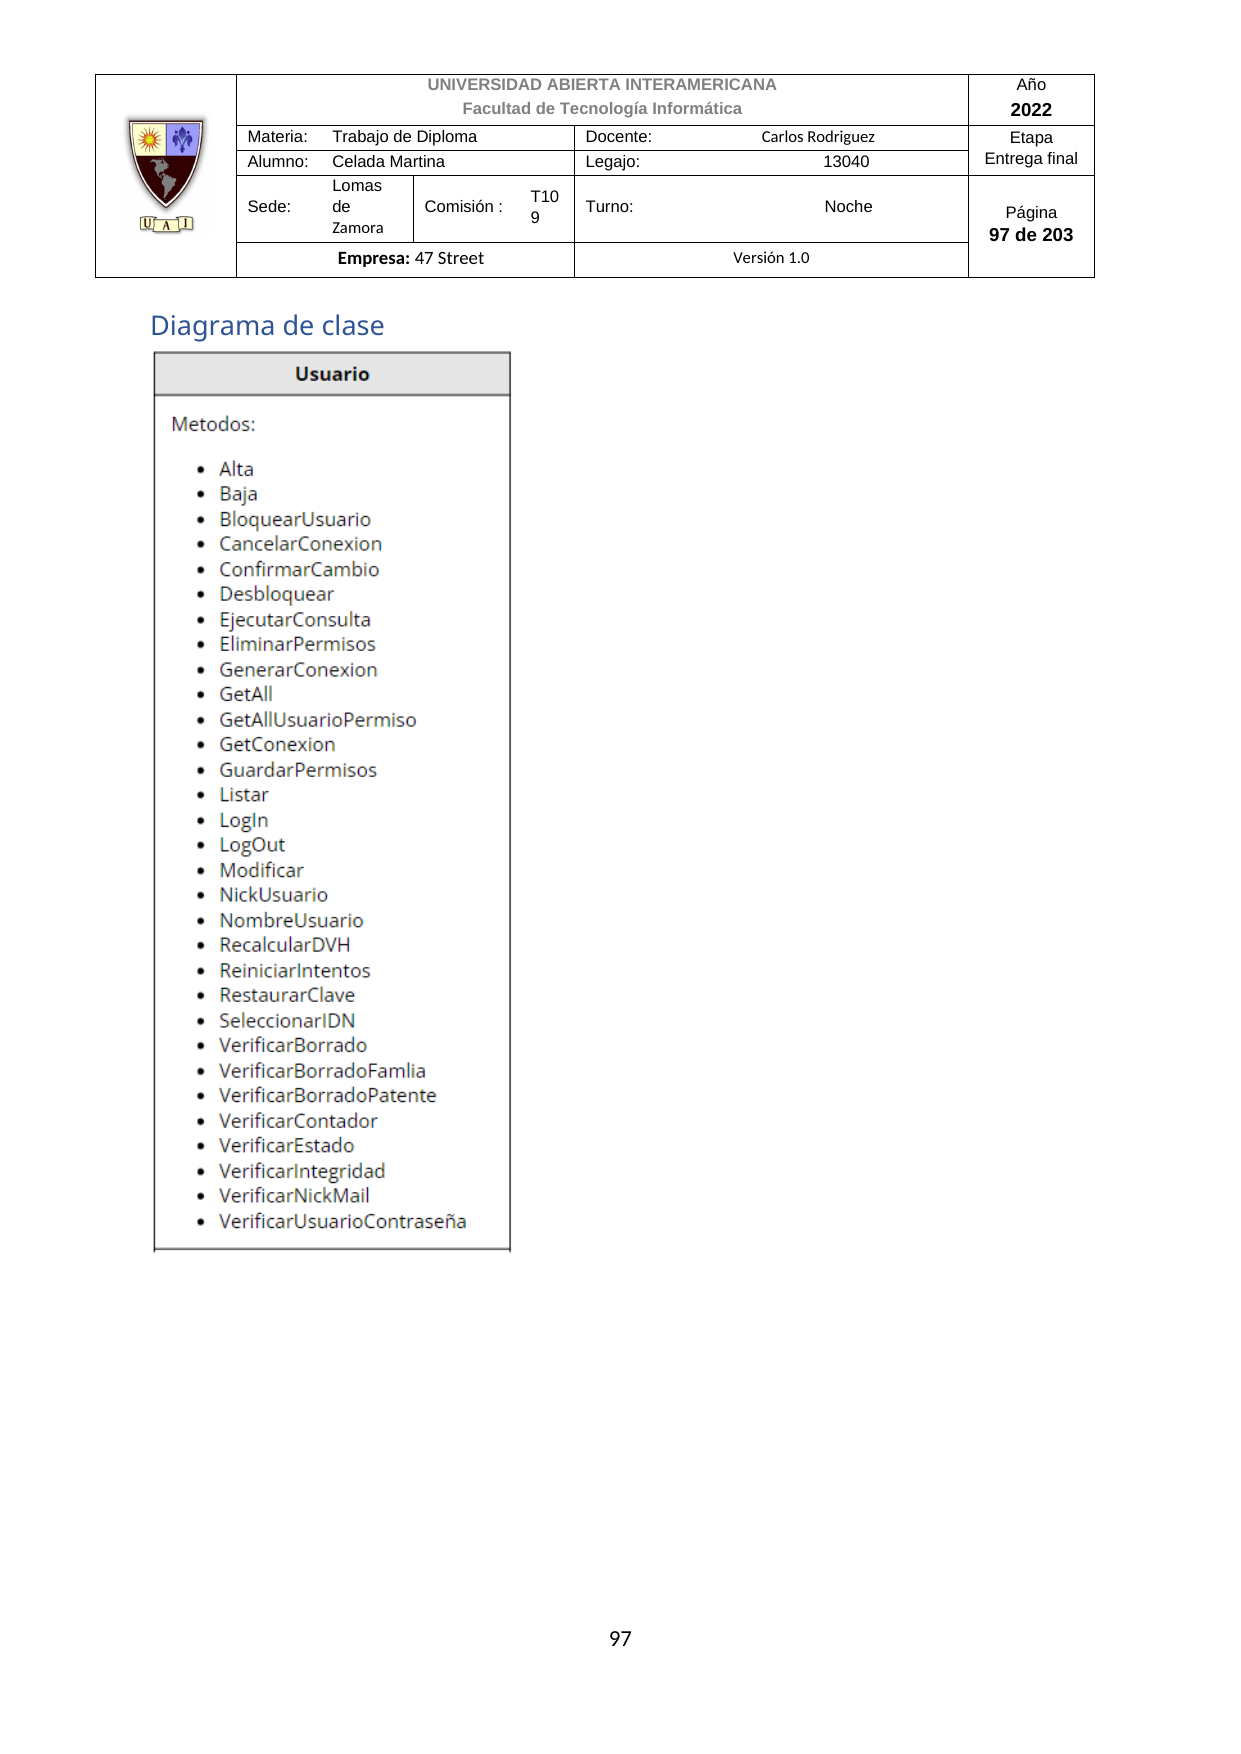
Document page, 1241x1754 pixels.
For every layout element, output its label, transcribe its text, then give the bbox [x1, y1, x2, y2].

picture [150, 345, 516, 1254]
picture [120, 111, 212, 237]
subtitle Diagrama de clase [150, 306, 1090, 343]
